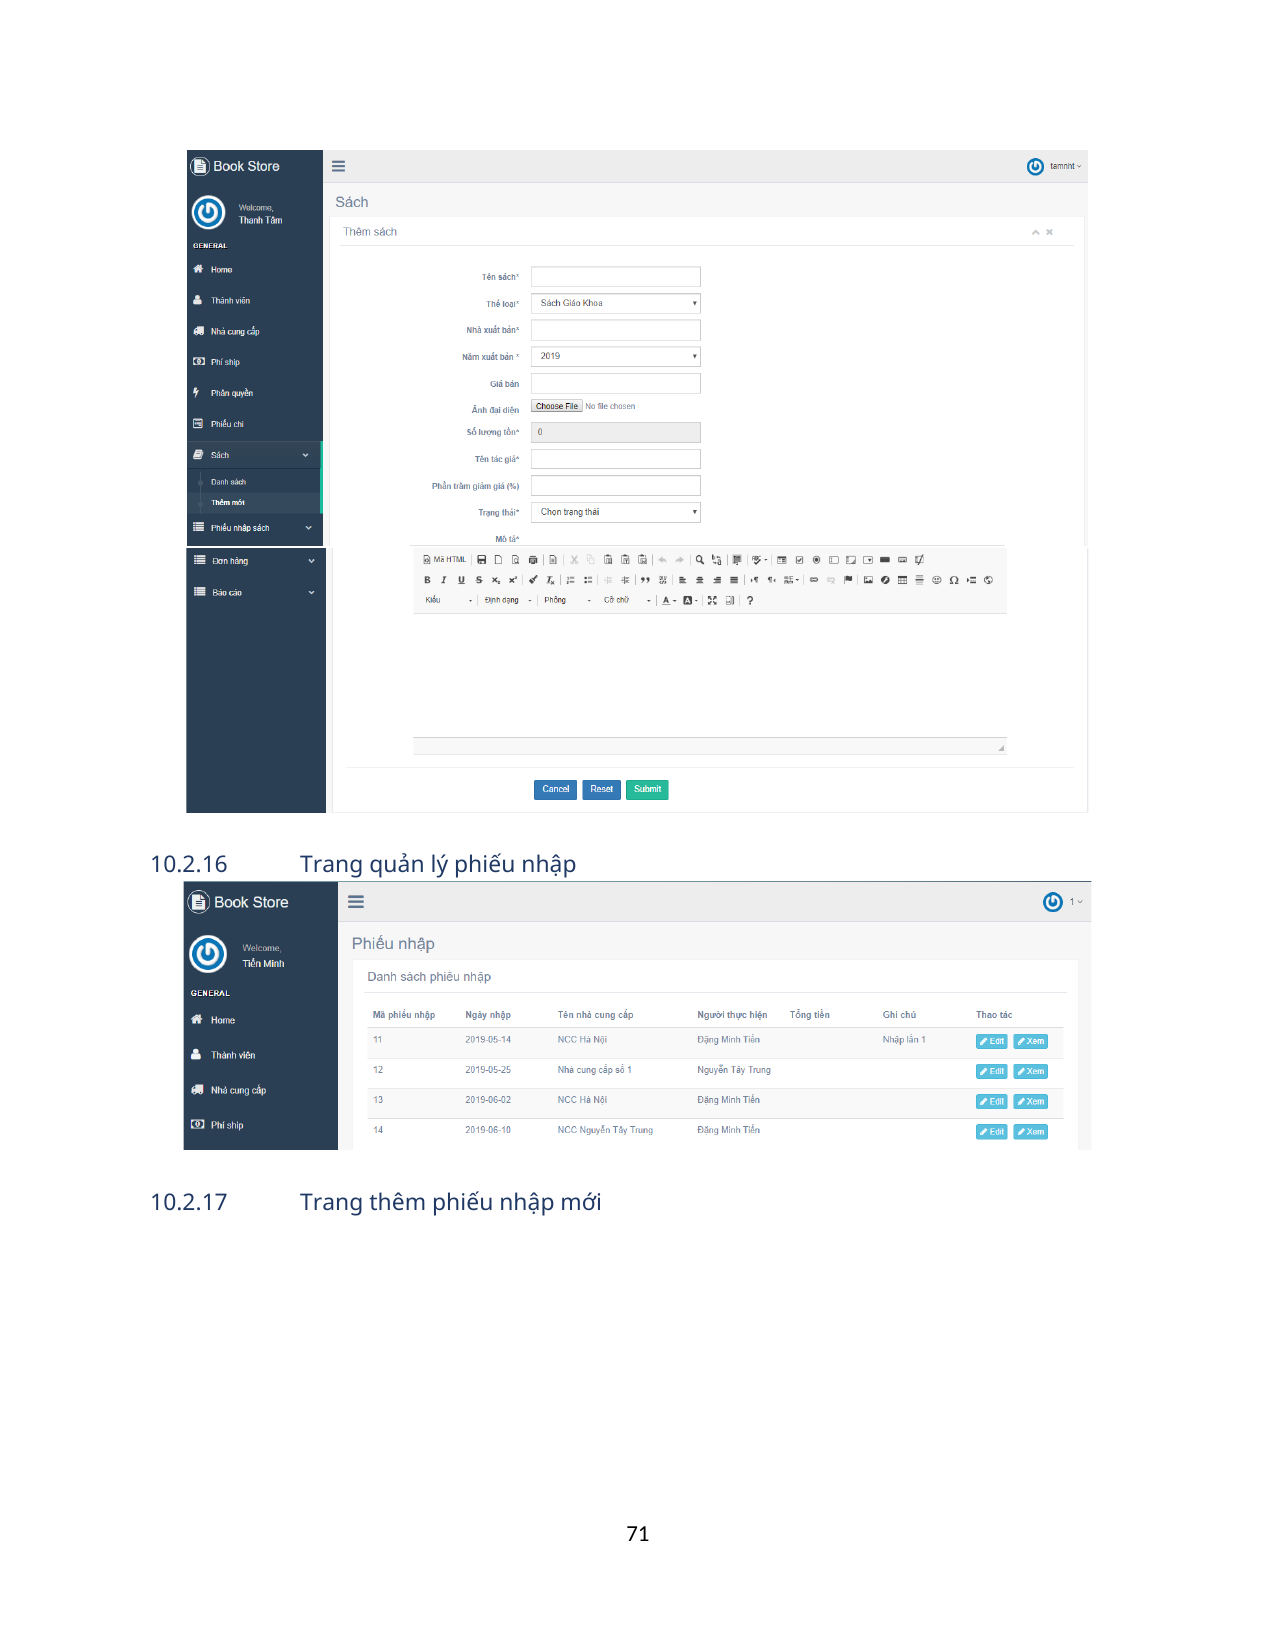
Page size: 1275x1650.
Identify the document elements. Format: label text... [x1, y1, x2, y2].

list Trang thêm phiếu nhập mới [150, 1186, 1125, 1217]
picture [187, 150, 1088, 546]
picture [186, 548, 1089, 813]
list Trang quản lý phiếu nhập [150, 848, 1125, 879]
picture [183, 881, 1092, 1150]
